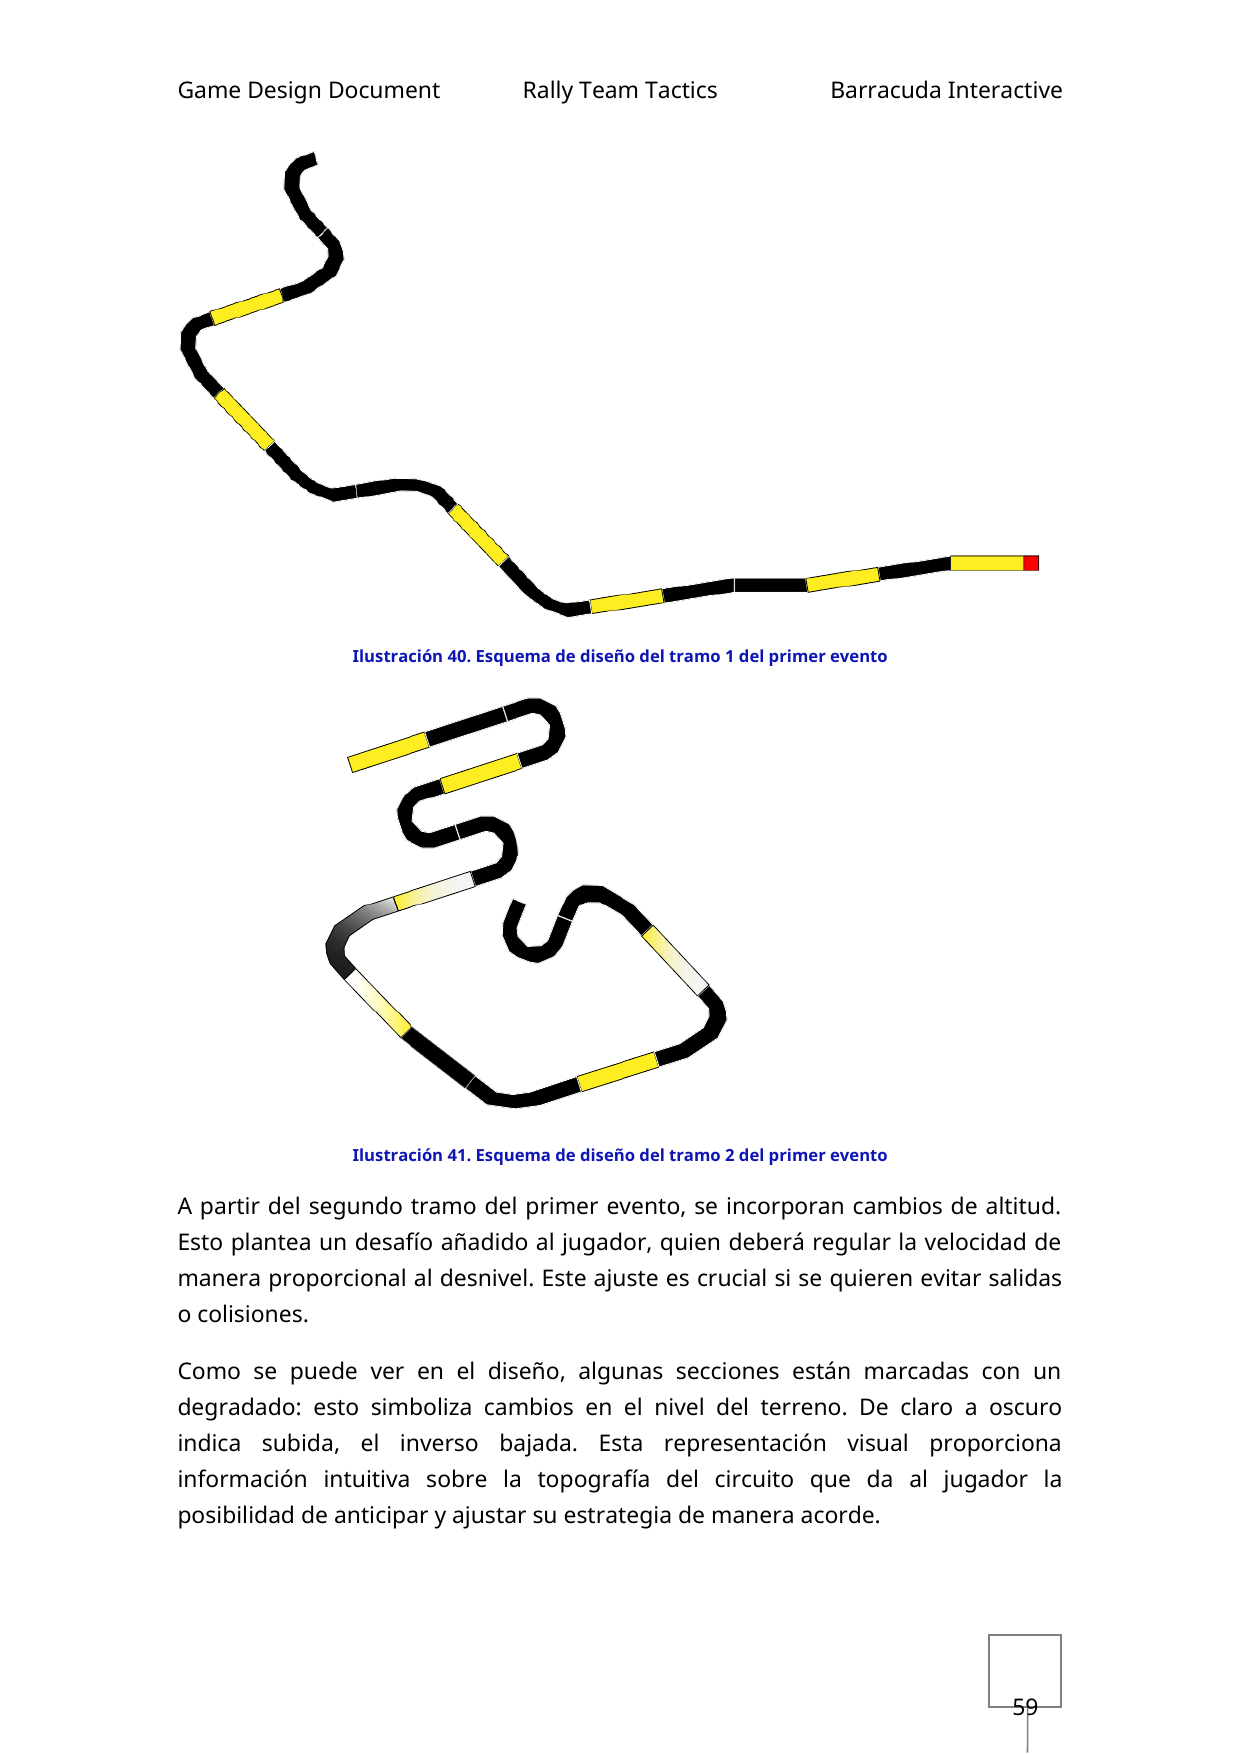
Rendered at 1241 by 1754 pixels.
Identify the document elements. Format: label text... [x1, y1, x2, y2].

text Como se puede ver en el diseño, algunas secciones están marcadas con un degradado: esto simboliza cambios en el nivel del terreno. De claro a oscuro indica subida, el inverso bajada. Esta representación visual proporciona información intuitiva sobre la topografía del circuito que da al jugador la posibilidad de anticipar y ajustar su estrategia de manera acorde. [177, 1355, 1063, 1530]
picture [177, 147, 1063, 619]
picture [199, 691, 1041, 1118]
text A partir del segundo tramo del primer evento, se incorporan cambios de altitud. Esto plantea un desafío añadido al jugador, quien deberá regular la velocidad de manera proporcional al desnivel. Este ajuste es crucial si se quieren evitar salidas o colisiones. [177, 1190, 1063, 1329]
